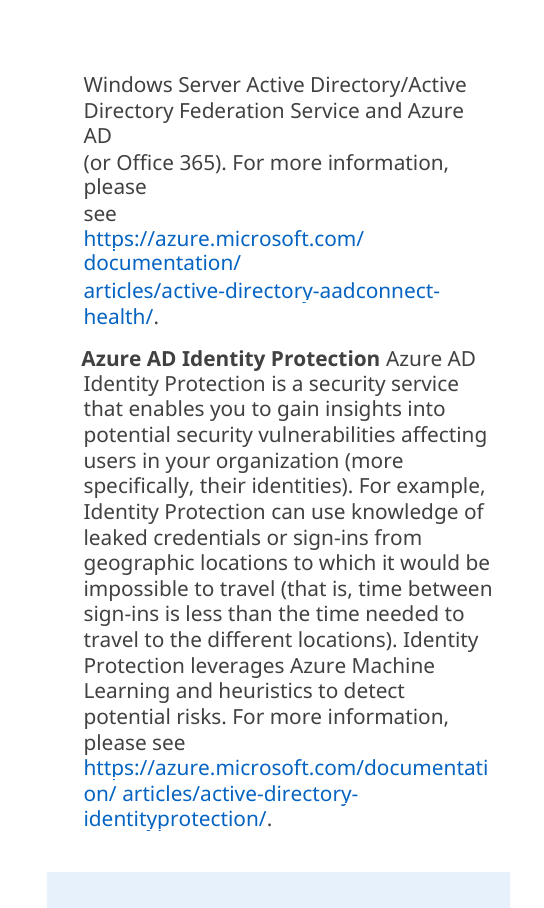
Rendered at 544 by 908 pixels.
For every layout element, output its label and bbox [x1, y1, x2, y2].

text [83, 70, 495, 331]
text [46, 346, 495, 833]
picture [46, 872, 511, 908]
